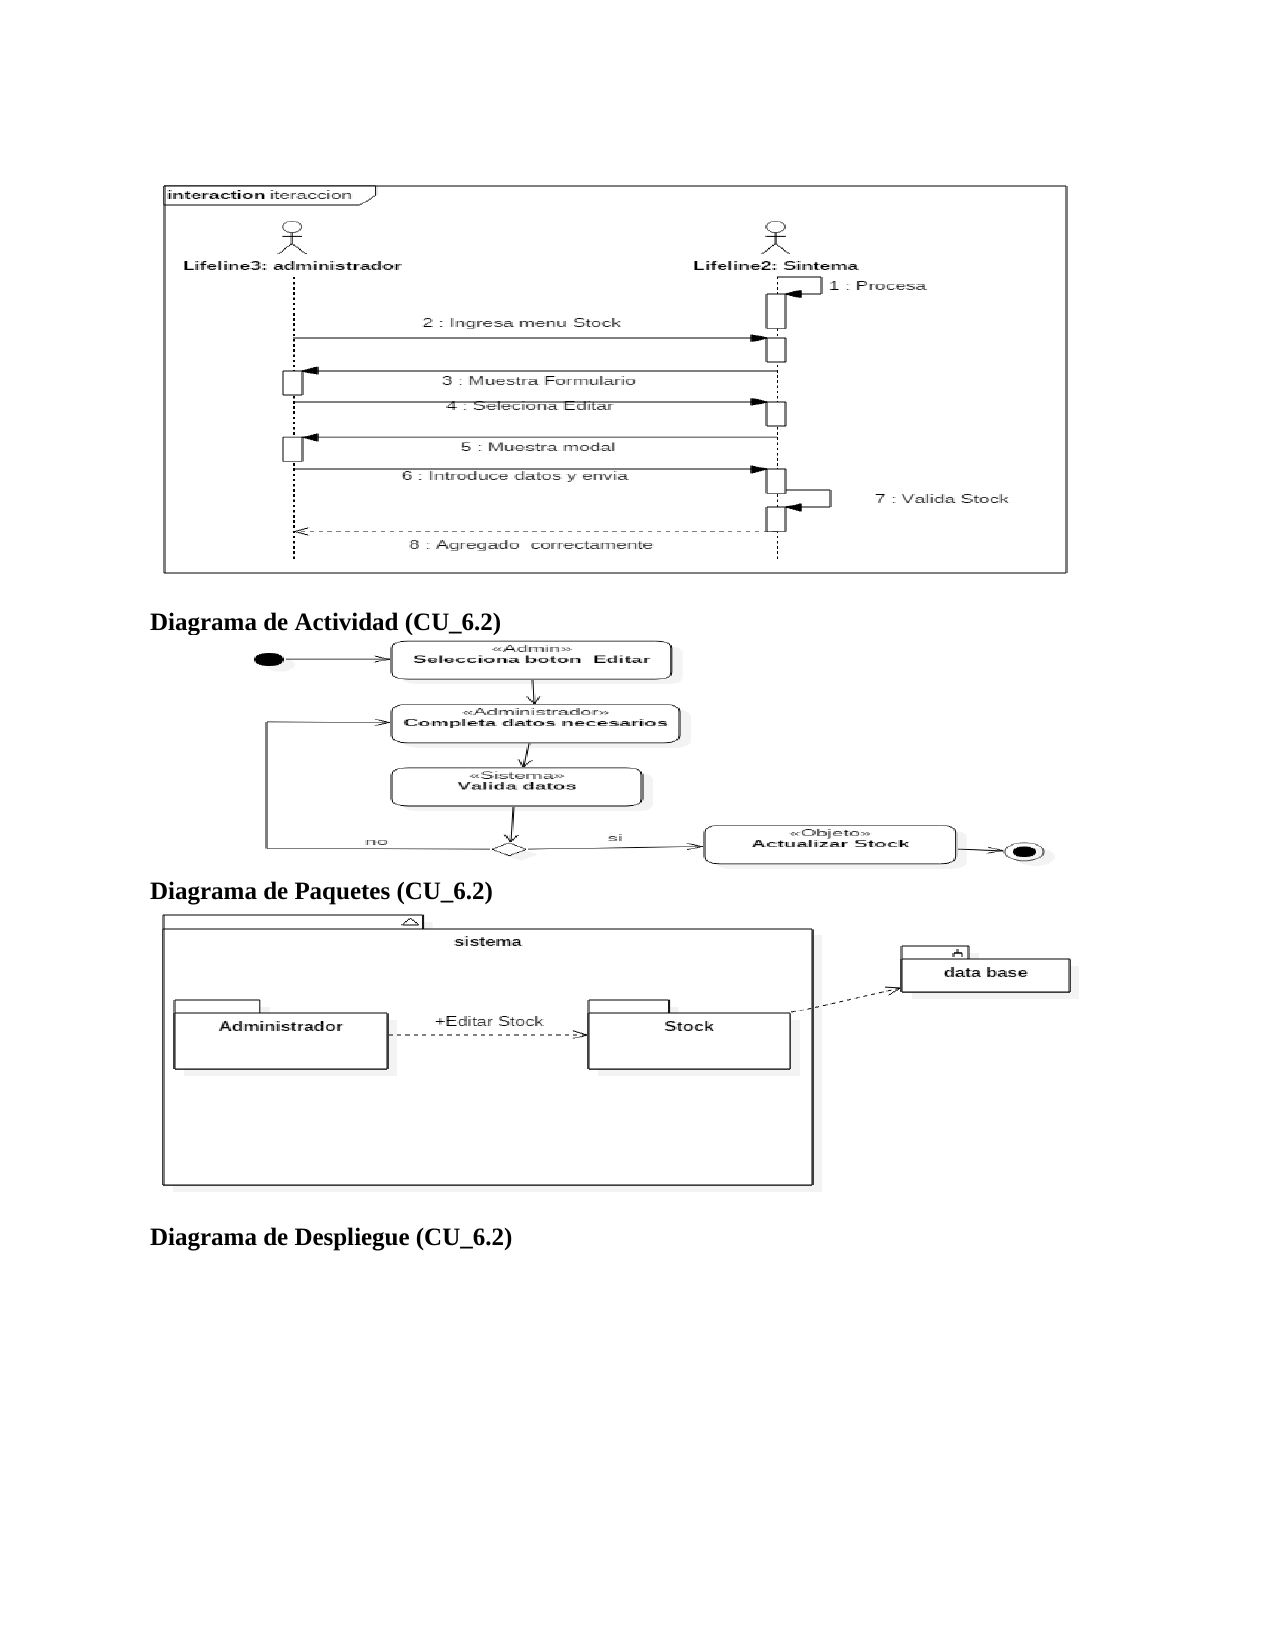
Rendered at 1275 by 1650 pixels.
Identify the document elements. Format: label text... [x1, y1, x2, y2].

text Diagrama de Paquetes (CU_6.2) [150, 876, 1125, 905]
picture [150, 635, 1096, 877]
picture [150, 905, 1126, 1223]
text Diagrama de Actividad (CU_6.2) [150, 607, 1125, 636]
picture [150, 177, 1126, 607]
text Diagrama de Despliegue (CU_6.2) [150, 1223, 1125, 1251]
